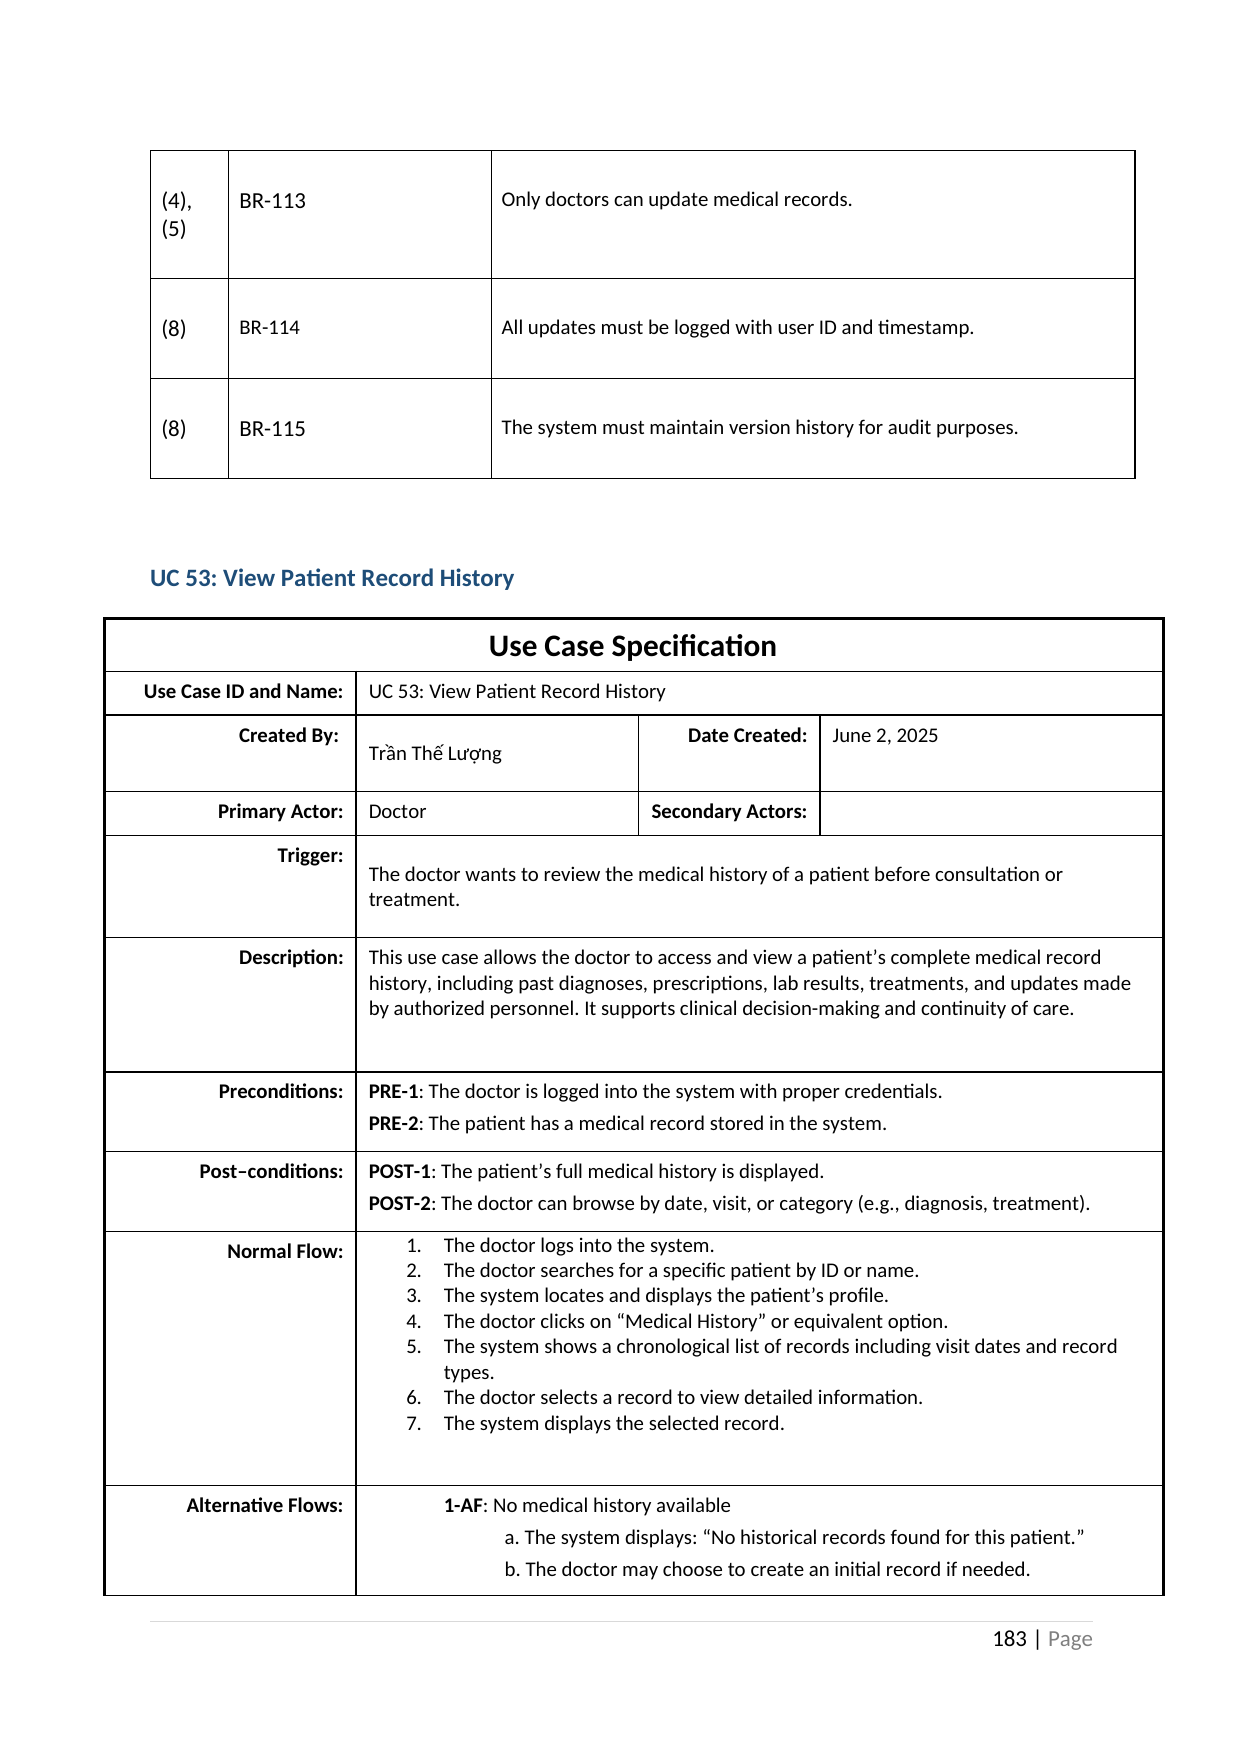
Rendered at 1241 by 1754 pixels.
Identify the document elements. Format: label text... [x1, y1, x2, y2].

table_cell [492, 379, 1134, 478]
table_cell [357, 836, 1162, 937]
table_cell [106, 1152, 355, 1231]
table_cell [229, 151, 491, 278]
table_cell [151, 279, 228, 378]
subtitle UC 53: View Patient Record History [150, 562, 1093, 592]
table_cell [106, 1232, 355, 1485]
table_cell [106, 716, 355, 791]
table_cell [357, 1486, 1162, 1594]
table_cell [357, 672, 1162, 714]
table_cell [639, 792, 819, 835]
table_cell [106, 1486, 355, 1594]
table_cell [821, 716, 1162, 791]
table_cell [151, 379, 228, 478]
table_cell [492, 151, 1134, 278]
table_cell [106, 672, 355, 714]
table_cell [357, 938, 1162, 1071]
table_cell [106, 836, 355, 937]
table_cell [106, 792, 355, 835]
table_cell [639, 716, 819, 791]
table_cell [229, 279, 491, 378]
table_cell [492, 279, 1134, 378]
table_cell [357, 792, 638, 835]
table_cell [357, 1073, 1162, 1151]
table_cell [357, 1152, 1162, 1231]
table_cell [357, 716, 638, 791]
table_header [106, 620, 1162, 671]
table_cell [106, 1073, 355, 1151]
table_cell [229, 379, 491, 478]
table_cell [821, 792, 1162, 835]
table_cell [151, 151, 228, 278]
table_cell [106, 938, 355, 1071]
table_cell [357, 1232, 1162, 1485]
